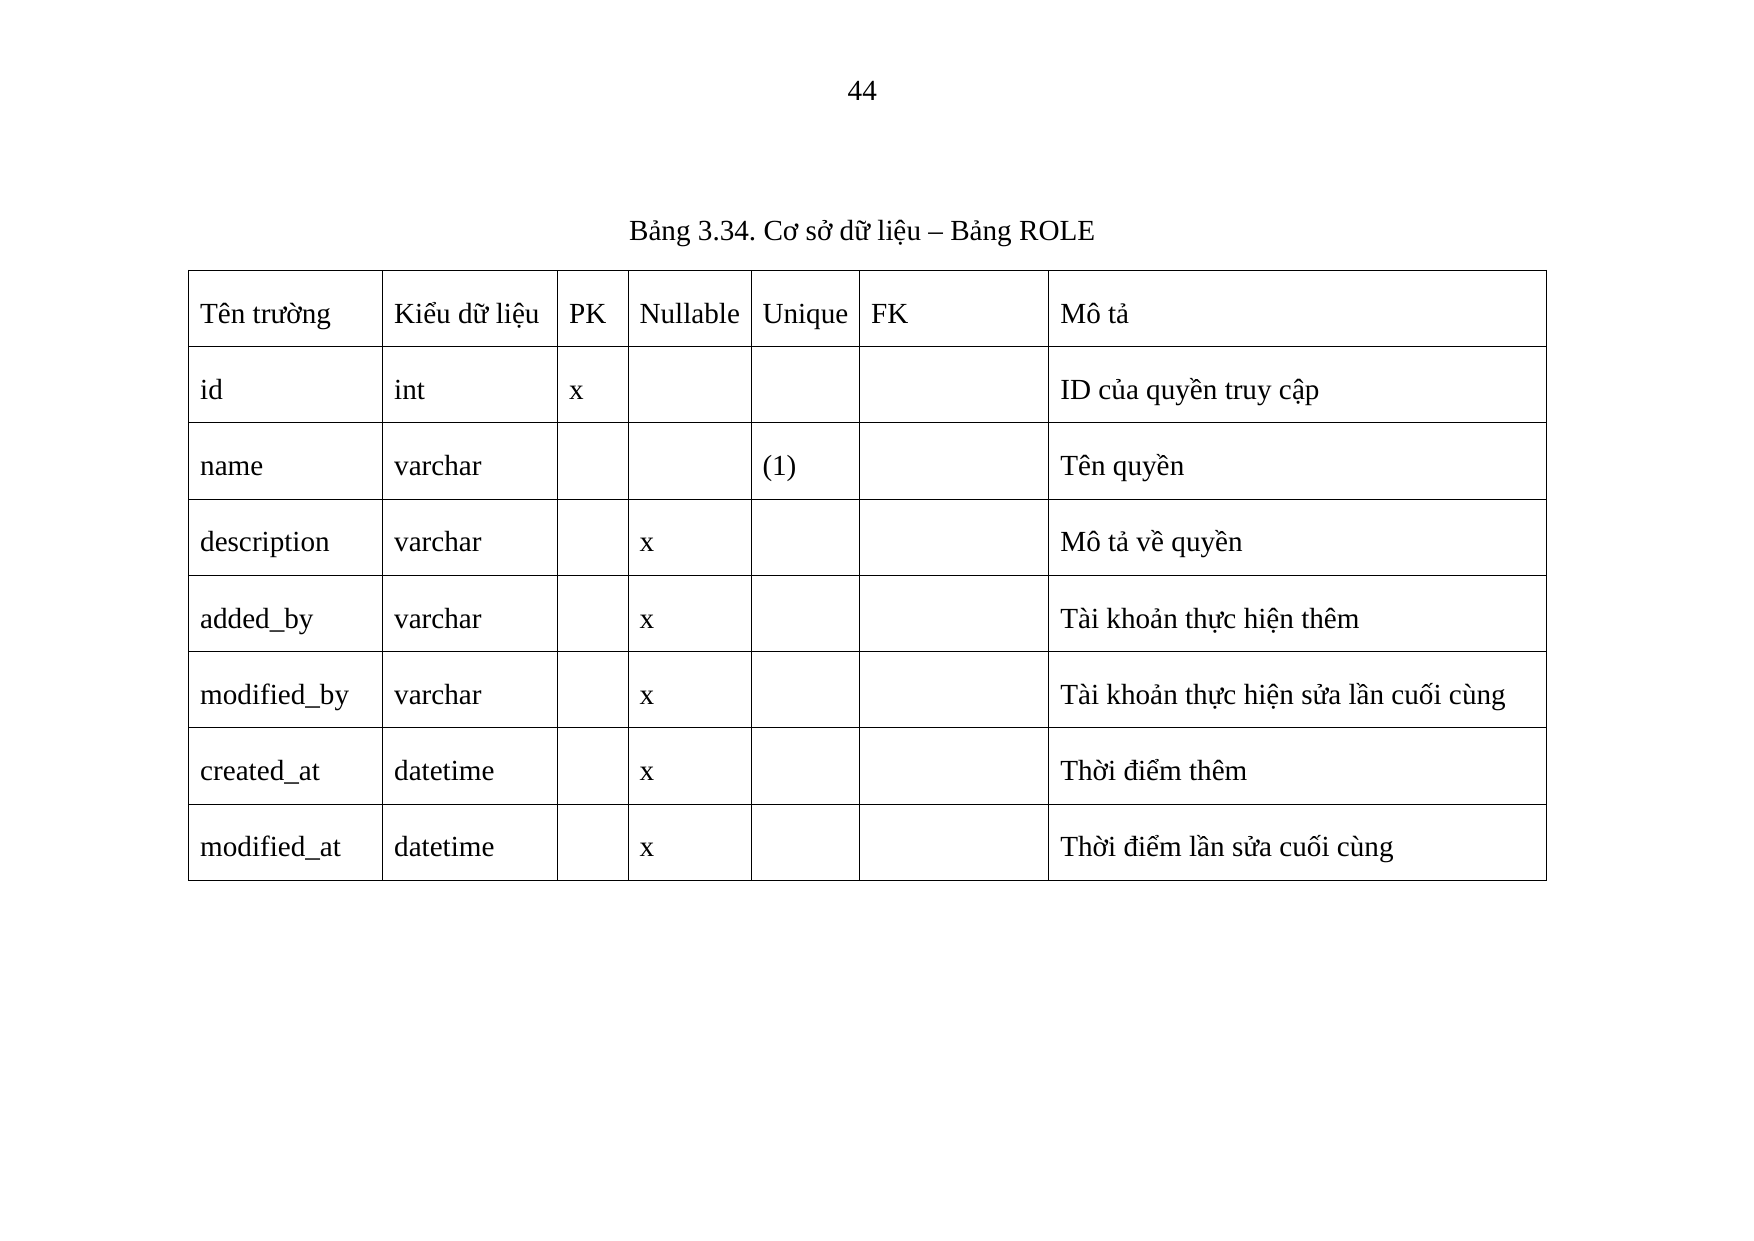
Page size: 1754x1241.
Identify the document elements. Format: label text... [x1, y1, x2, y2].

table_cell [860, 805, 1048, 880]
table_cell x [629, 576, 751, 651]
table_cell [752, 347, 859, 422]
table_cell [860, 576, 1048, 651]
table_cell Mô tả về quyền [1049, 500, 1546, 575]
table_cell Thời điểm lần sửa cuối cùng [1049, 805, 1546, 880]
table_cell [752, 576, 859, 651]
table_cell [752, 652, 859, 727]
table_cell Tên quyền [1049, 423, 1546, 498]
table_header Mô tả [1049, 271, 1546, 346]
table_cell x [558, 347, 628, 422]
table_header Nullable [629, 271, 751, 346]
table_cell [752, 728, 859, 803]
table_cell (1) [752, 423, 859, 498]
table_cell varchar [383, 423, 557, 498]
table_cell x [629, 500, 751, 575]
table_cell [558, 500, 628, 575]
table_cell modified_at [189, 805, 382, 880]
table_cell [752, 805, 859, 880]
table_cell description [189, 500, 382, 575]
table_cell int [383, 347, 557, 422]
table_cell [860, 423, 1048, 498]
table_cell ID của quyền truy cập [1049, 347, 1546, 422]
table_cell modified_by [189, 652, 382, 727]
table_cell [558, 652, 628, 727]
table_cell varchar [383, 652, 557, 727]
table_cell varchar [383, 500, 557, 575]
table_cell [752, 500, 859, 575]
table_header Tên trường [189, 271, 382, 346]
table_cell [860, 728, 1048, 803]
table_cell datetime [383, 805, 557, 880]
table_cell Thời điểm thêm [1049, 728, 1546, 803]
table_cell [860, 652, 1048, 727]
table_cell [860, 347, 1048, 422]
table_cell added_by [189, 576, 382, 651]
table_cell id [189, 347, 382, 422]
table_cell created_at [189, 728, 382, 803]
table_cell varchar [383, 576, 557, 651]
table_cell [558, 728, 628, 803]
table_header FK [860, 271, 1048, 346]
table_cell name [189, 423, 382, 498]
table_header Kiểu dữ liệu [383, 271, 557, 346]
table_cell x [629, 652, 751, 727]
table_cell [860, 500, 1048, 575]
table_cell [629, 347, 751, 422]
table_cell datetime [383, 728, 557, 803]
table_cell Tài khoản thực hiện thêm [1049, 576, 1546, 651]
table_header PK [558, 271, 628, 346]
table_header Unique [752, 271, 859, 346]
table_cell x [629, 805, 751, 880]
table_cell [629, 423, 751, 498]
table_cell x [629, 728, 751, 803]
table_cell Tài khoản thực hiện sửa lần cuối cùng [1049, 652, 1546, 727]
table_cell [558, 576, 628, 651]
table_cell [558, 423, 628, 498]
table_cell [558, 805, 628, 880]
